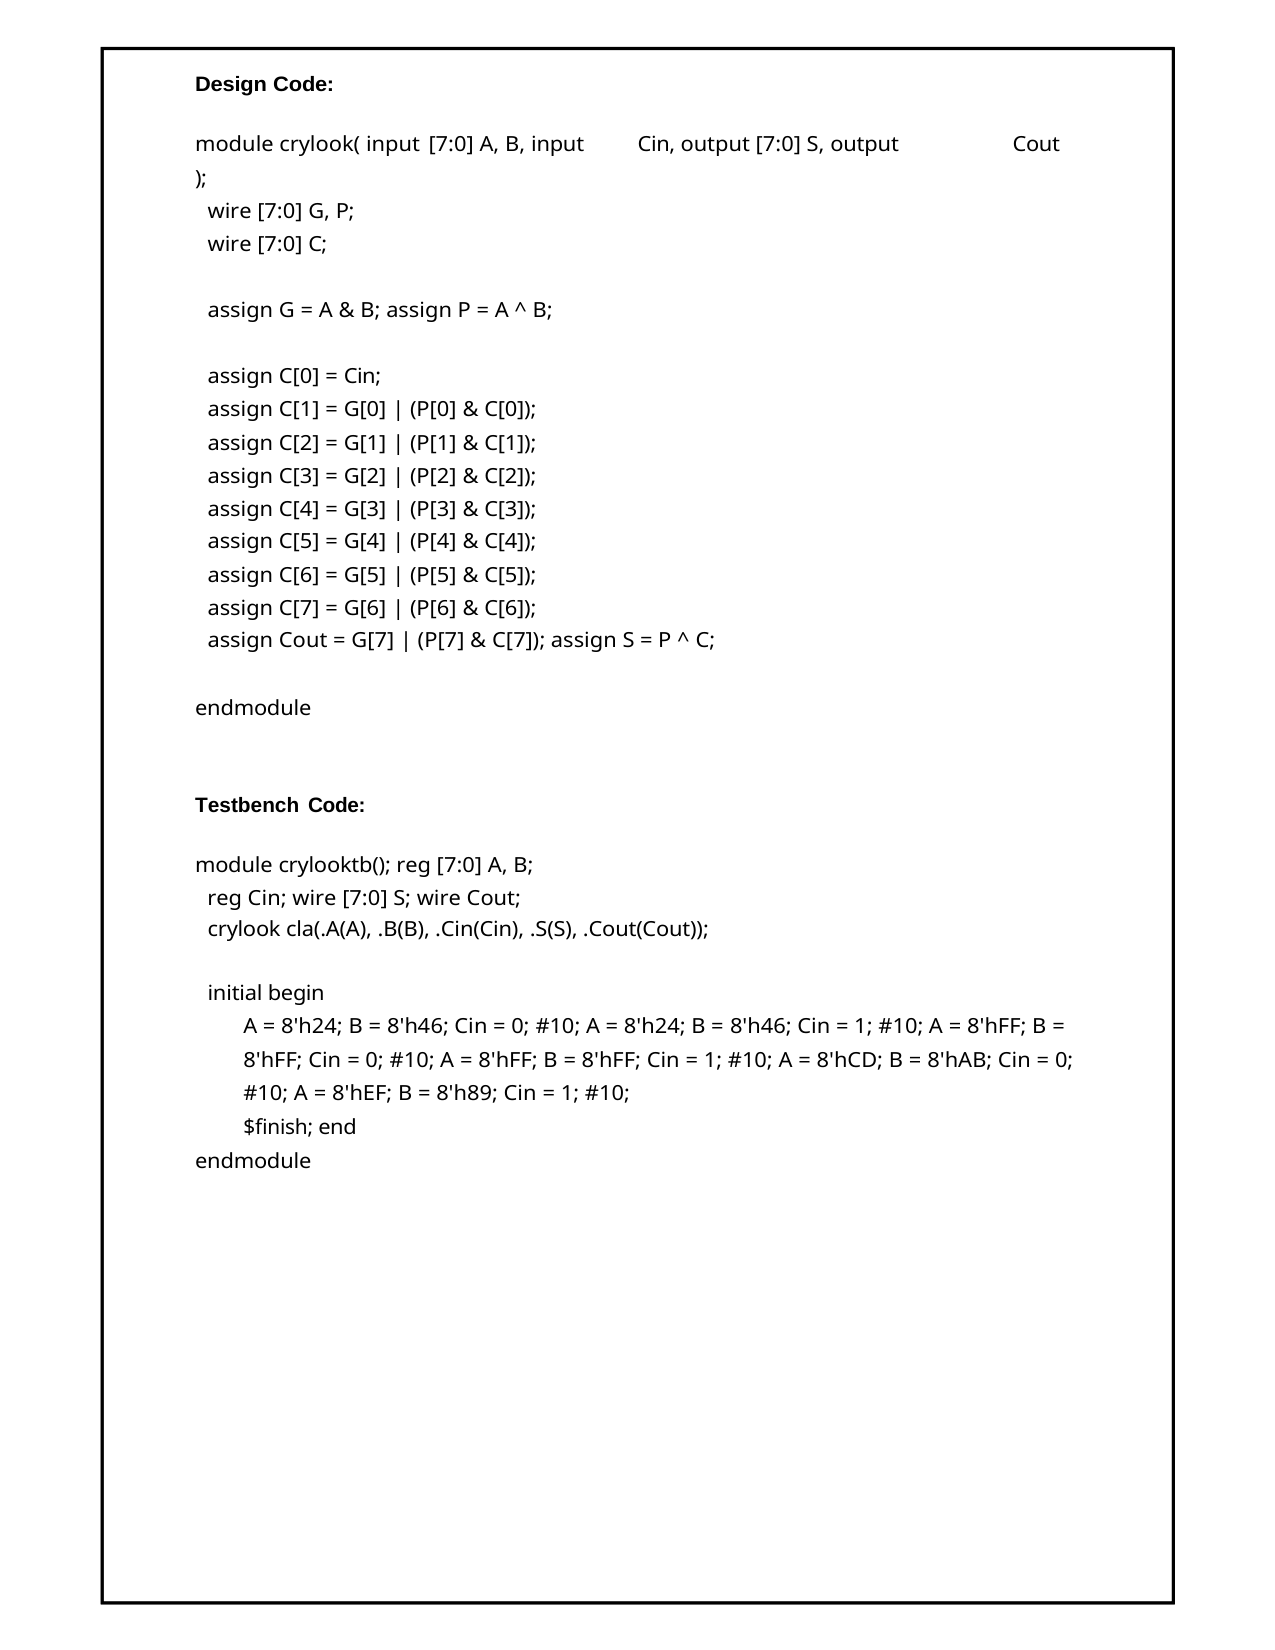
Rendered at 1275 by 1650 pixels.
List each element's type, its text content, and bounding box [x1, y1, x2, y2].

text A = 8'h24; B = 8'h46; Cin = 0; #10; A = 8'h24; B = 8'h46; Cin = 1; #10; A = 8'hFF; B = 8'hFF; Cin = 0; #10; A = 8'hFF; B = 8'hFF; Cin = 1; #10; A = 8'hCD; B = 8'hAB; Cin = 0; #10; A = 8'hEF; B = 8'h89; Cin = 1; #10; [243, 1011, 1088, 1107]
text Design Code: [195, 72, 1088, 96]
text assign C[5] = G[4] | (P[4] & C[4]); [207, 527, 1088, 555]
text assign C[7] = G[6] | (P[6] & C[6]); [207, 593, 1088, 621]
text reg Cin; wire [7:0] S; wire Cout; [207, 883, 1088, 912]
text module crylooktb(); reg [7:0] A, B; [195, 850, 1088, 878]
text endmodule [195, 1146, 1088, 1174]
text Testbench Code: [195, 792, 1088, 816]
text endmodule [195, 693, 1088, 722]
text assign C[2] = G[1] | (P[1] & C[1]); [207, 428, 1088, 456]
text $finish; end [207, 1112, 1088, 1141]
text module crylook( input [7:0] A, B, input Cin, output [7:0] S, output Cout [195, 129, 1088, 157]
text assign C[0] = Cin; [207, 362, 1088, 390]
text ); [195, 163, 1088, 191]
text assign C[4] = G[3] | (P[3] & C[3]); [207, 494, 1088, 522]
text assign C[1] = G[0] | (P[0] & C[0]); [207, 394, 1088, 423]
text initial begin [207, 978, 1088, 1007]
text assign G = A & B; assign P = A ^ B; [207, 295, 1088, 323]
text crylook cla(.A(A), .B(B), .Cin(Cin), .S(S), .Cout(Cout)); [207, 917, 1088, 941]
text assign Cout = G[7] | (P[7] & C[7]); assign S = P ^ C; [207, 626, 1088, 654]
text assign C[3] = G[2] | (P[2] & C[2]); [207, 461, 1088, 489]
text wire [7:0] G, P; [207, 196, 1088, 224]
text wire [7:0] C; [207, 229, 1088, 257]
text assign C[6] = G[5] | (P[5] & C[5]); [207, 560, 1088, 588]
